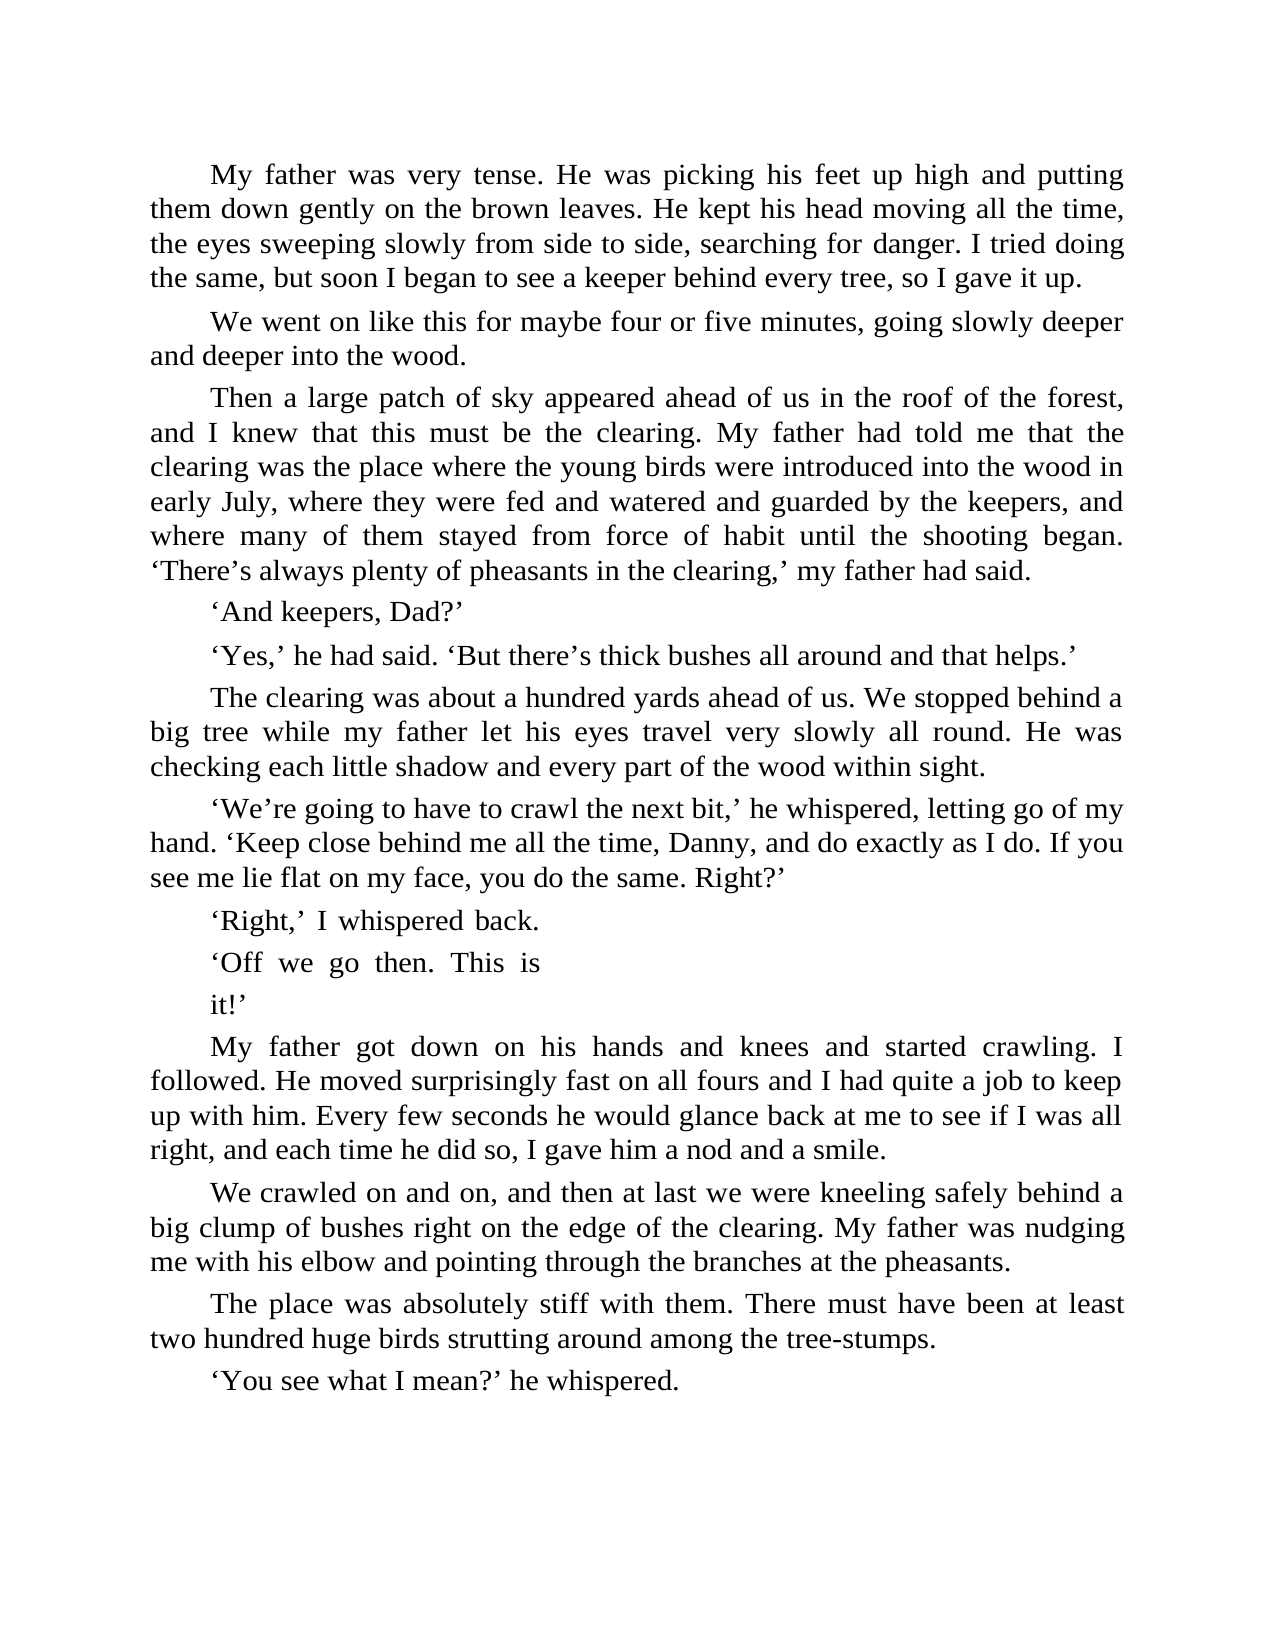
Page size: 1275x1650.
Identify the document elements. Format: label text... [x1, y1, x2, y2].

text ‘Yes,’ he had said. ‘But there’s thick bushes all around and that helps.’ [210, 638, 1137, 671]
text The place was absolutely stiff with them. There must have been at least two hundred huge birds strutting around among the tree-stumps. [150, 1286, 1125, 1354]
text We went on like this for maybe four or five minutes, going slowly deeper and deeper into the wood. [150, 304, 1125, 372]
text ‘And keepers, Dad?’ [210, 594, 1137, 628]
text ‘Right,’ I whispered back. ‘Off we go then. This is it!’ [210, 903, 540, 1020]
text ‘We’re going to have to crawl the next bit,’ he whispered, letting go of my hand. ‘Keep close behind me all the time, Danny, and do exactly as I do. If you see me lie flat on my face, you do the same. Right?’ [150, 791, 1125, 893]
text The clearing was about a hundred yards ahead of us. We stopped behind a big tree while my father let his eyes travel very slowly all round. He was checking each little shadow and every part of the wood within sight. [150, 680, 1124, 782]
text My father got down on his hands and knees and started crawling. I followed. He moved surprisingly fast on all fours and I had quite a job to keep up with him. Every few seconds he would glance back at me to see if I was all right, and each time he did so, I gave him a nod and a smile. [150, 1029, 1124, 1166]
text Then a large patch of sky appeared ahead of us in the roof of the forest, and I knew that this must be the clearing. My father had told me that the clearing was the place where the young birds were introduced into the wood in early July, where they were fed and watered and guarded by the keepers, and where many of them stayed from force of habit until the shooting began. ‘There’s always plenty of pheasants in the clearing,’ my father had said. [150, 380, 1125, 586]
text We crawled on and on, and then at last we were kneeling safely behind a big clump of bushes right on the edge of the clearing. My father was nudging me with his elbow and pointing through the branches at the pheasants. [150, 1176, 1125, 1278]
text My father was very tense. He was picking his feet up high and putting them down gently on the brown leaves. He kept his head moving all the time, the eyes sweeping slowly from side to side, searching for danger. I tried doing the same, but soon I began to see a keeper behind every tree, so I gave it up. [150, 157, 1125, 294]
text ‘You see what I mean?’ he whispered. [210, 1363, 1137, 1396]
